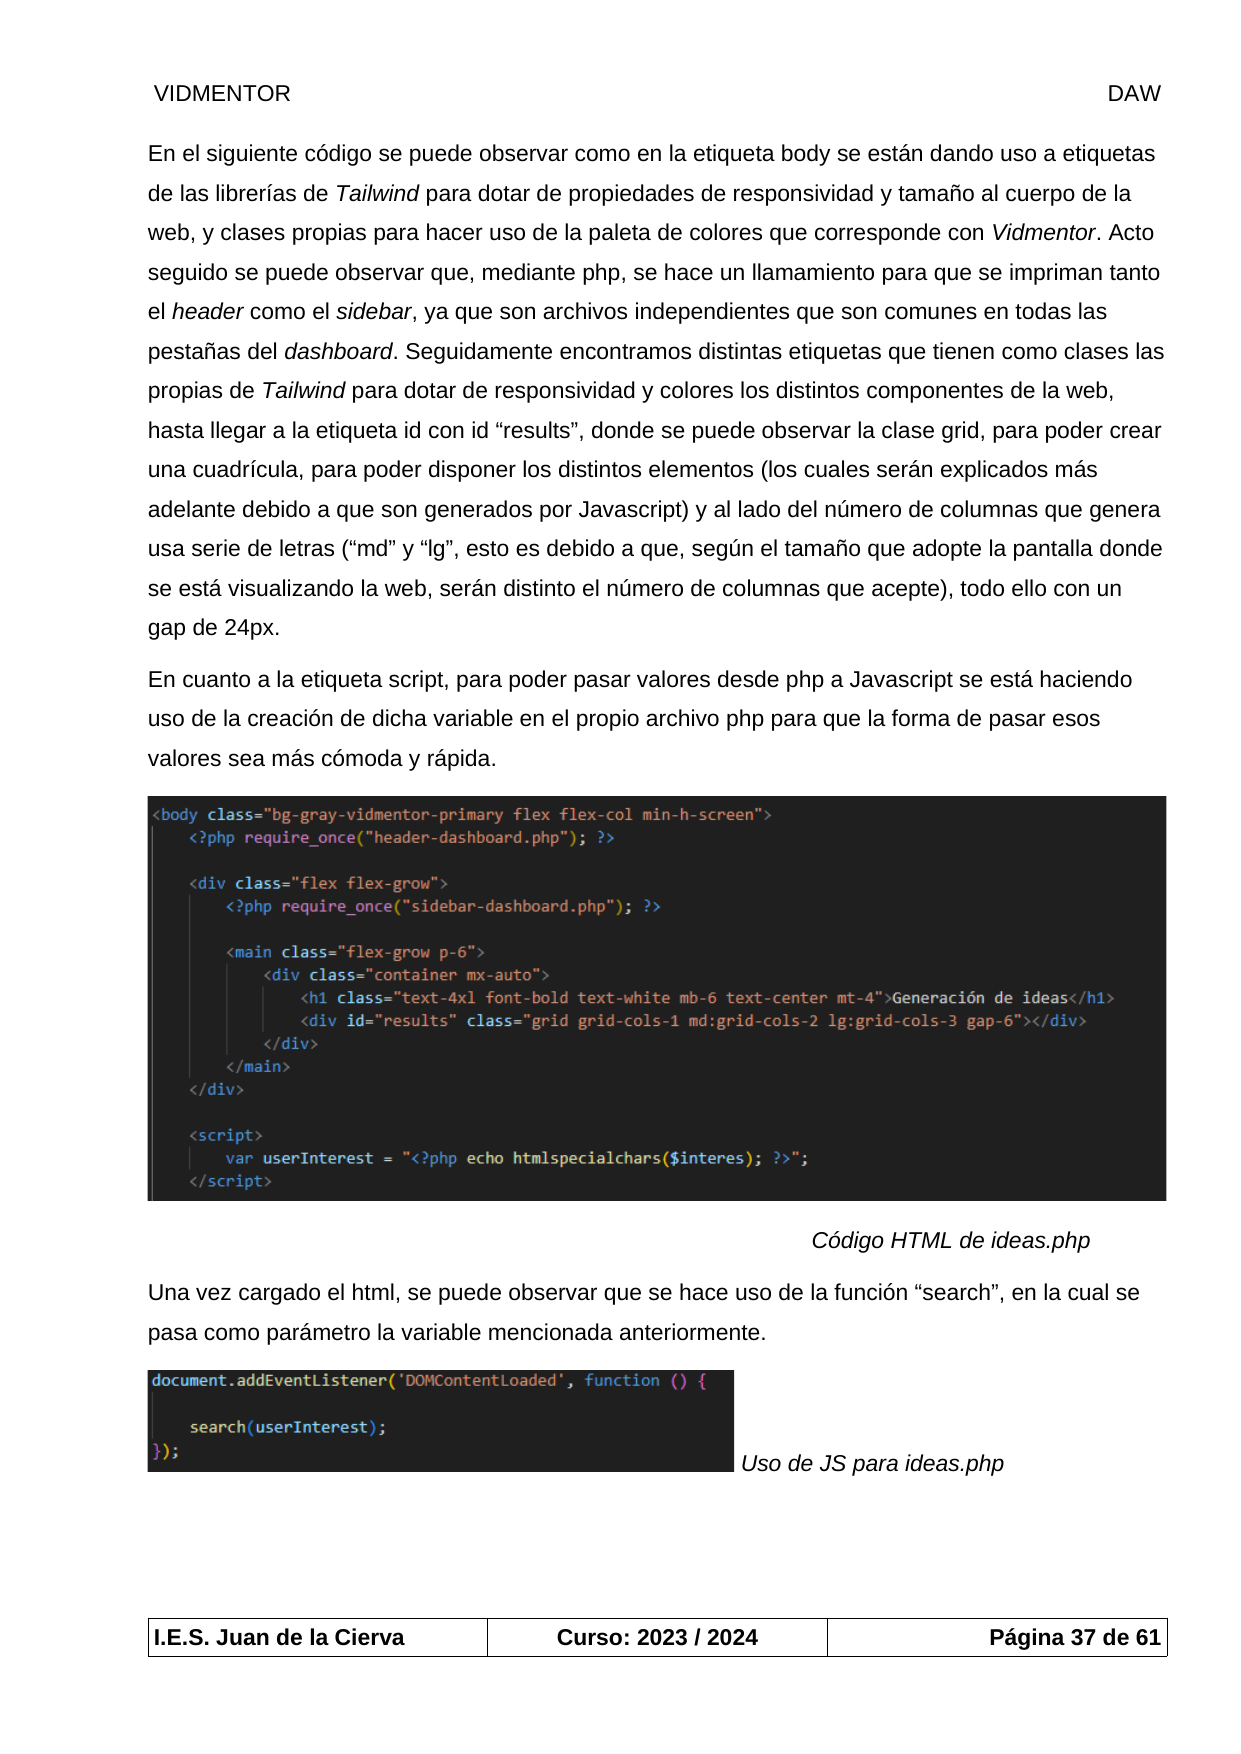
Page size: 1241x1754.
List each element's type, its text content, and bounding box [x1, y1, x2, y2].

text Una vez cargado el html, se puede observar que se hace uso de la función “search”, en la cual se pasa como parámetro la variable mencionada anteriormente. [148, 1279, 1167, 1345]
text En cuanto a la etiqueta script, para poder pasar valores desde php a Javascript se está haciendo uso de la creación de dicha variable en el propio archivo php para que la forma de pasar esos valores sea más cómoda y rápida. [148, 666, 1167, 771]
picture [147, 796, 1167, 1201]
text En el siguiente código se puede observar como en la etiqueta body se están dando uso a etiquetas de las librerías de Tailwind para dotar de propiedades de responsividad y tamaño al cuerpo de la web, y clases propias para hacer uso de la paleta de colores que corresponde con Vidmentor. Acto seguido se puede observar que, mediante php, se hace un llamamiento para que se impriman tanto el header como el sidebar, ya que son archivos independientes que son comunes en todas las pestañas del dashboard. Seguidamente encontramos distintas etiquetas que tienen como clases las propias de Tailwind para dotar de responsividad y colores los distintos componentes de la web, hasta llegar a la etiqueta id con id “results”, donde se puede observar la clase grid, para poder crear una cuadrícula, para poder disponer los distintos elementos (los cuales serán explicados más adelante debido a que son generados por Javascript) y al lado del número de columnas que genera usa serie de letras (“md” y “lg”, esto es debido a que, según el tamaño que adopte la pantalla donde se está visualizando la web, serán distinto el número de columnas que acepte), todo ello con un gap de 24px. [148, 140, 1167, 640]
text Código HTML de ideas.php [148, 1227, 1167, 1253]
picture [147, 1370, 735, 1472]
